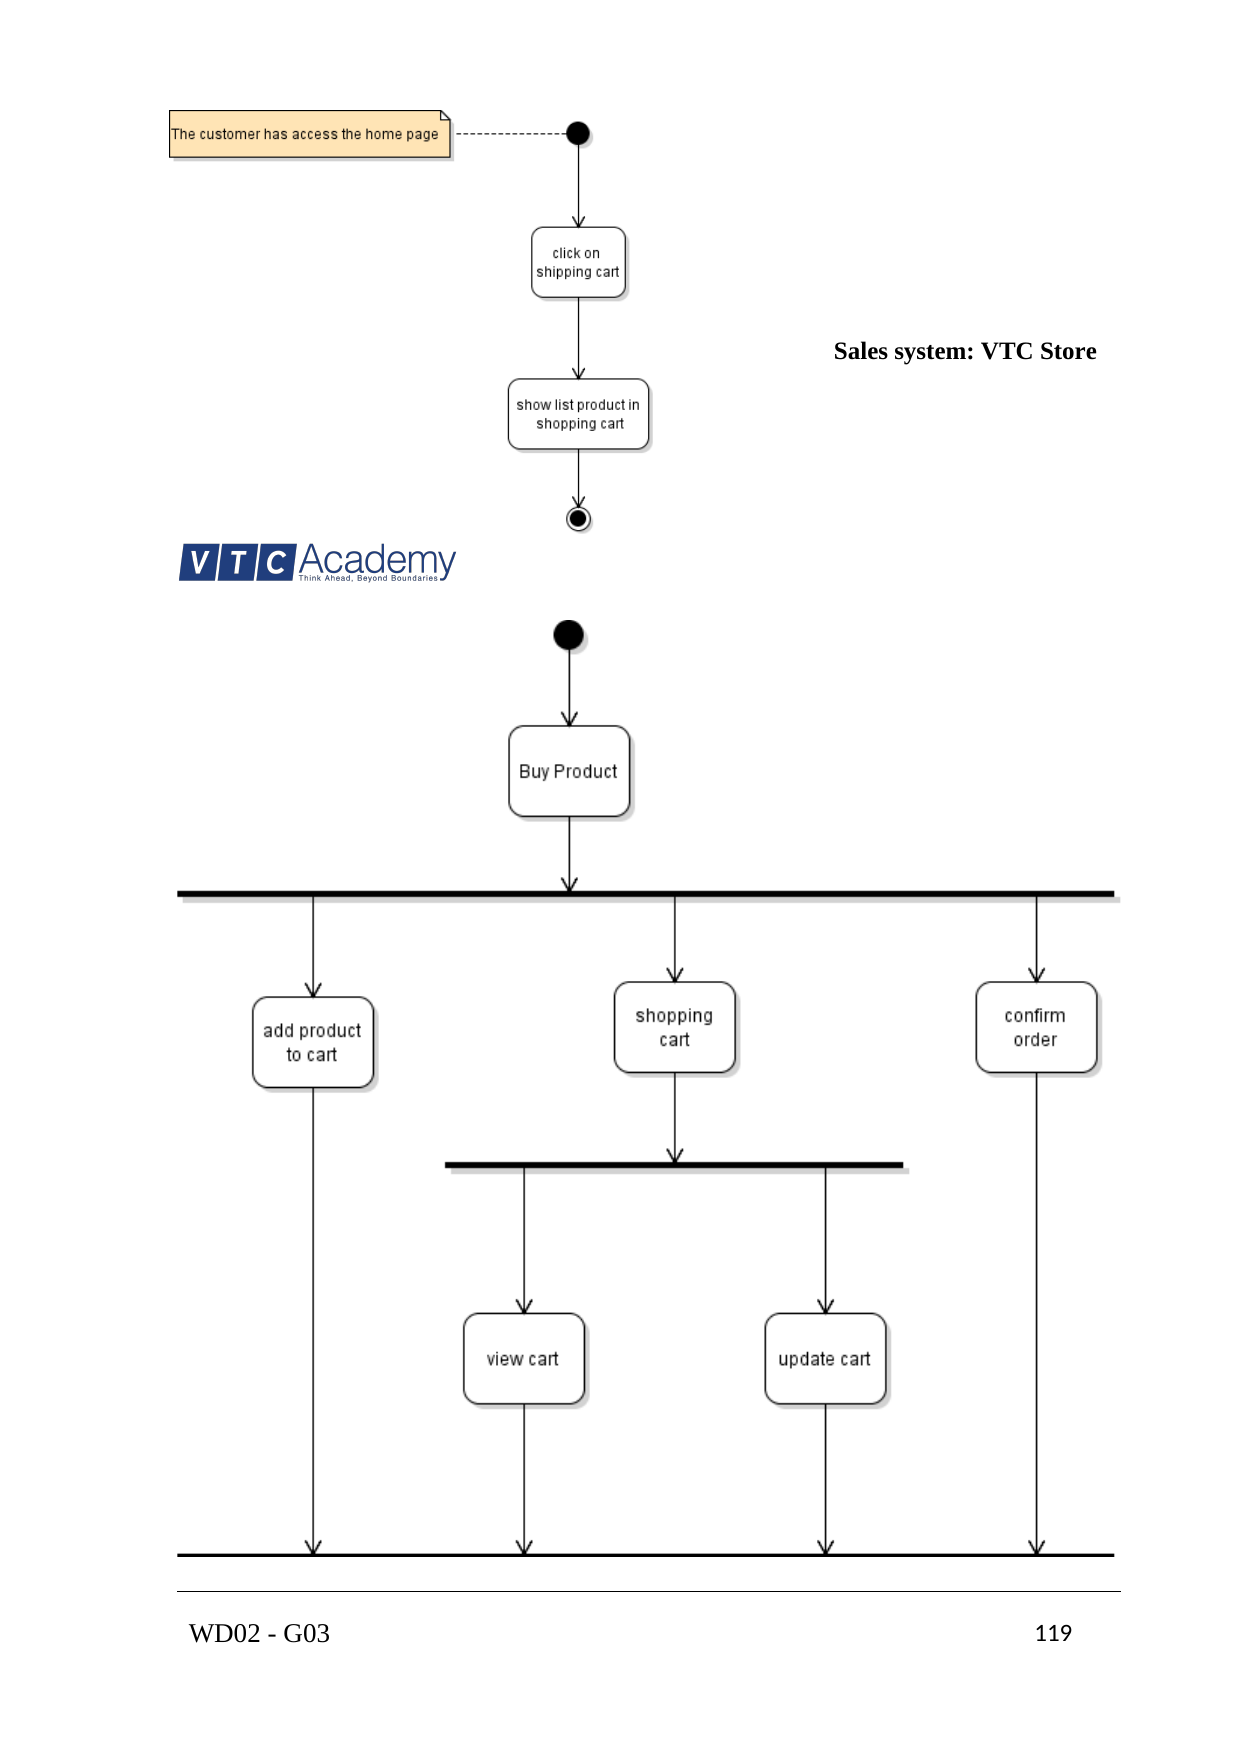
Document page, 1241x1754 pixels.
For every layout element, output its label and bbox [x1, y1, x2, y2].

picture [177, 620, 1122, 1557]
picture [169, 110, 654, 591]
